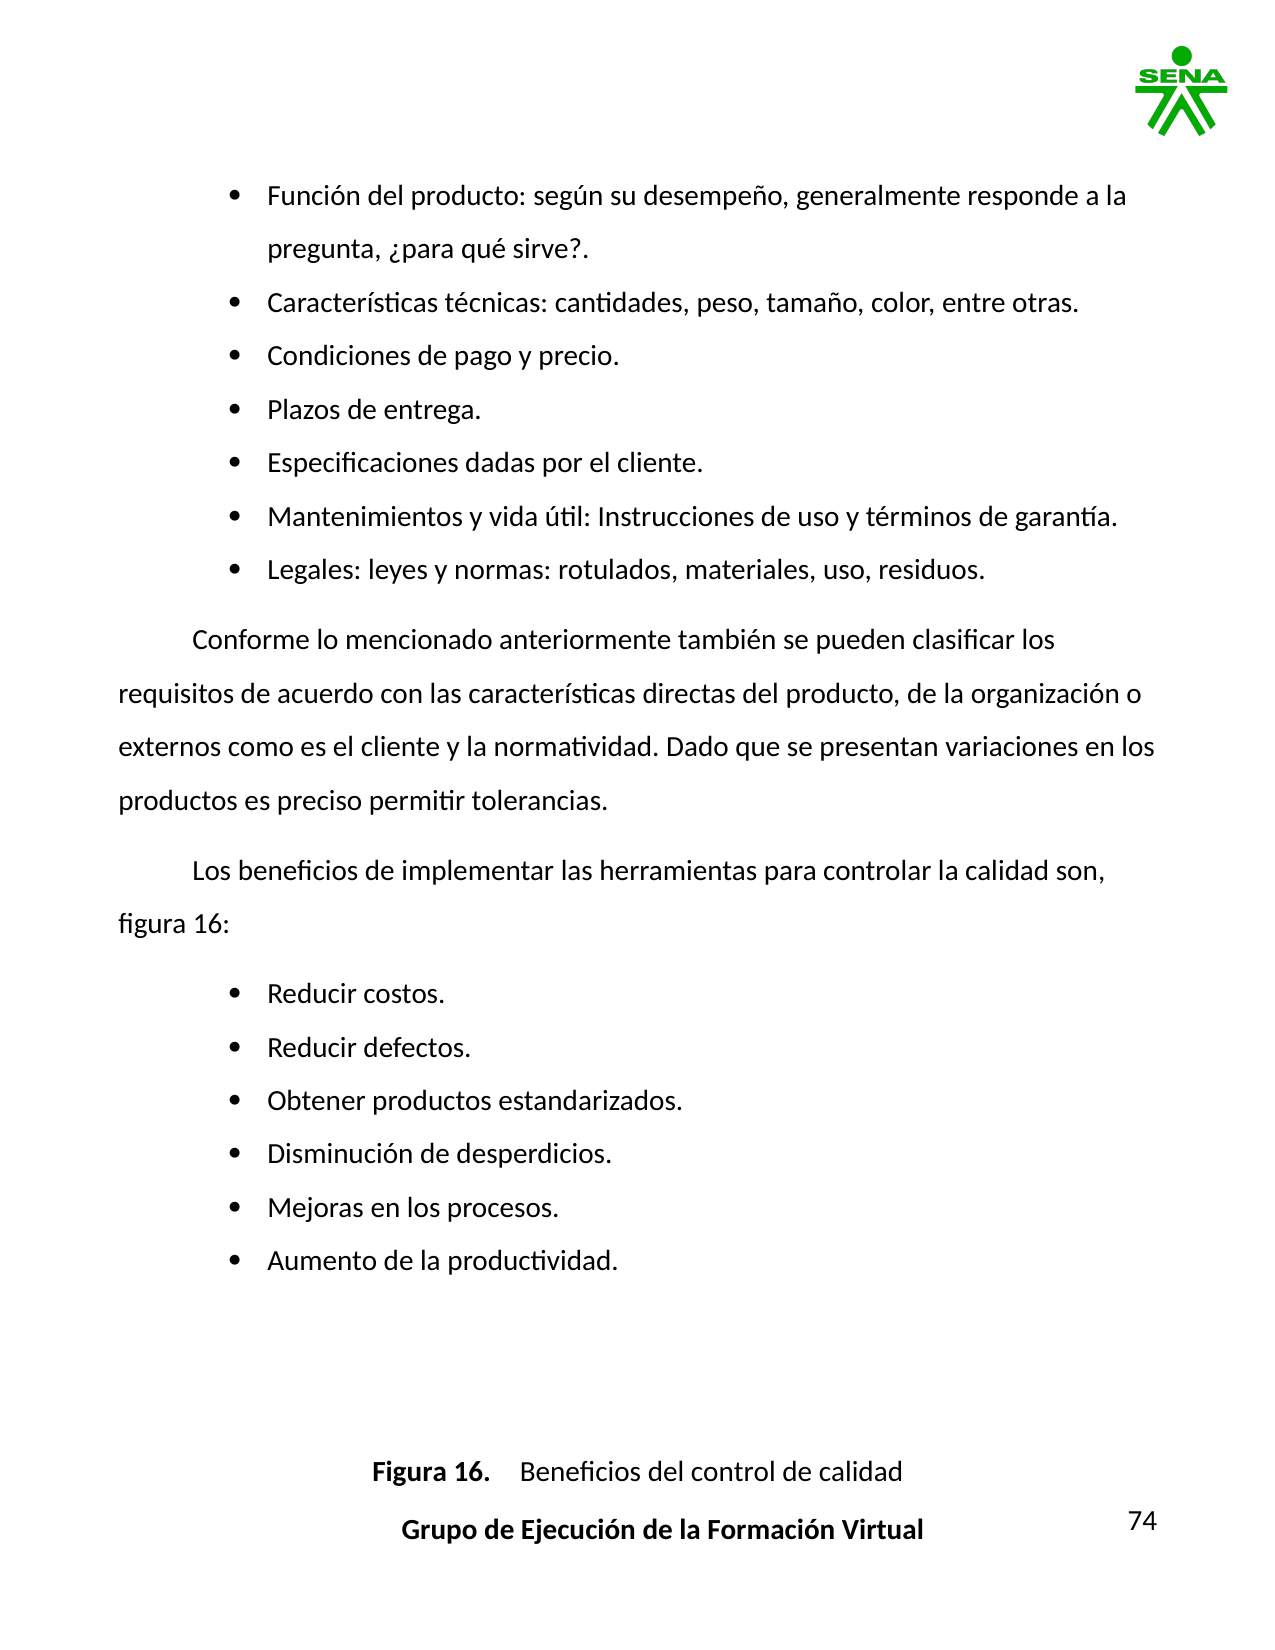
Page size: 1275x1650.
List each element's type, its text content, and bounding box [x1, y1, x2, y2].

list Especificaciones dadas por el cliente. [229, 444, 1157, 480]
list Legales: leyes y normas: rotulados, materiales, uso, residuos. [229, 551, 1157, 587]
picture [1135, 46, 1228, 136]
list Función del producto: según su desempeño, generalmente responde a la pregunta, ¿para qué sirve?. [229, 177, 1157, 266]
list Reducir defectos. [229, 1029, 1157, 1064]
text Beneficios del control de calidad [118, 1453, 1157, 1488]
list Condiciones de pago y precio. [229, 337, 1157, 373]
list Reducir costos. [229, 975, 1157, 1011]
list Disminución de desperdicios. [229, 1136, 1157, 1171]
list Mantenimientos y vida útil: Instrucciones de uso y términos de garantía. [229, 498, 1157, 533]
list Características técnicas: cantidades, peso, tamaño, color, entre otras. [229, 284, 1157, 320]
text Los beneficios de implementar las herramientas para controlar la calidad son, figura 16: [118, 852, 1157, 941]
list Aumento de la productividad. [229, 1242, 1157, 1278]
list Mejoras en los procesos. [229, 1189, 1157, 1225]
text Conforme lo mencionado anteriormente también se pueden clasificar los requisitos de acuerdo con las características directas del producto, de la organización o externos como es el cliente y la normatividad. Dado que se presentan variaciones en los productos es preciso permitir tolerancias. [118, 621, 1157, 817]
list Plazos de entrega. [229, 391, 1157, 427]
list Obtener productos estandarizados. [229, 1082, 1157, 1118]
